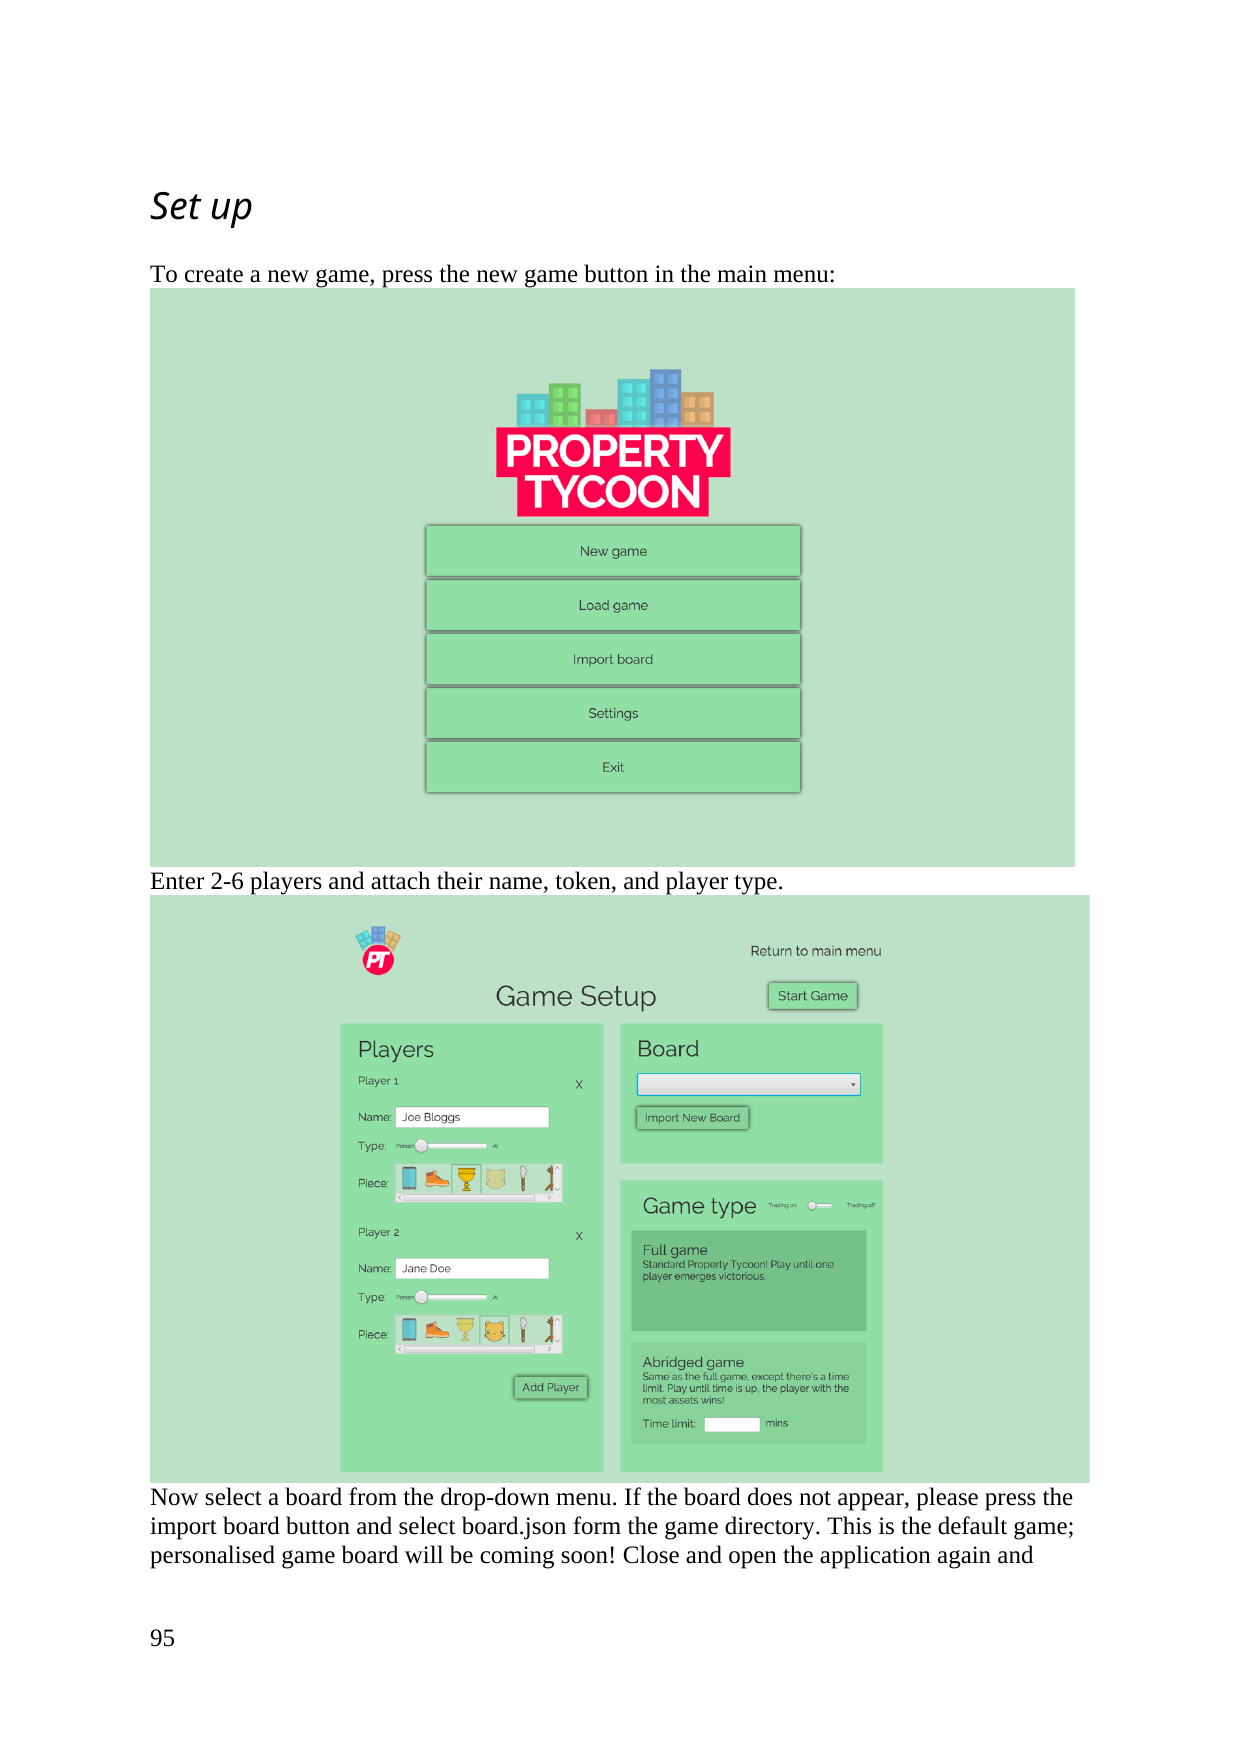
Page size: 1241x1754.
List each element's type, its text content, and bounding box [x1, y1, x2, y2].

subtitle Set up [150, 179, 1090, 230]
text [150, 1483, 1090, 1568]
picture [150, 895, 1090, 1483]
text Enter 2-6 players and attach their name, token, and player type. [150, 866, 1090, 895]
picture [150, 288, 1075, 867]
text To create a new game, press the new game button in the main menu: [150, 259, 1090, 288]
